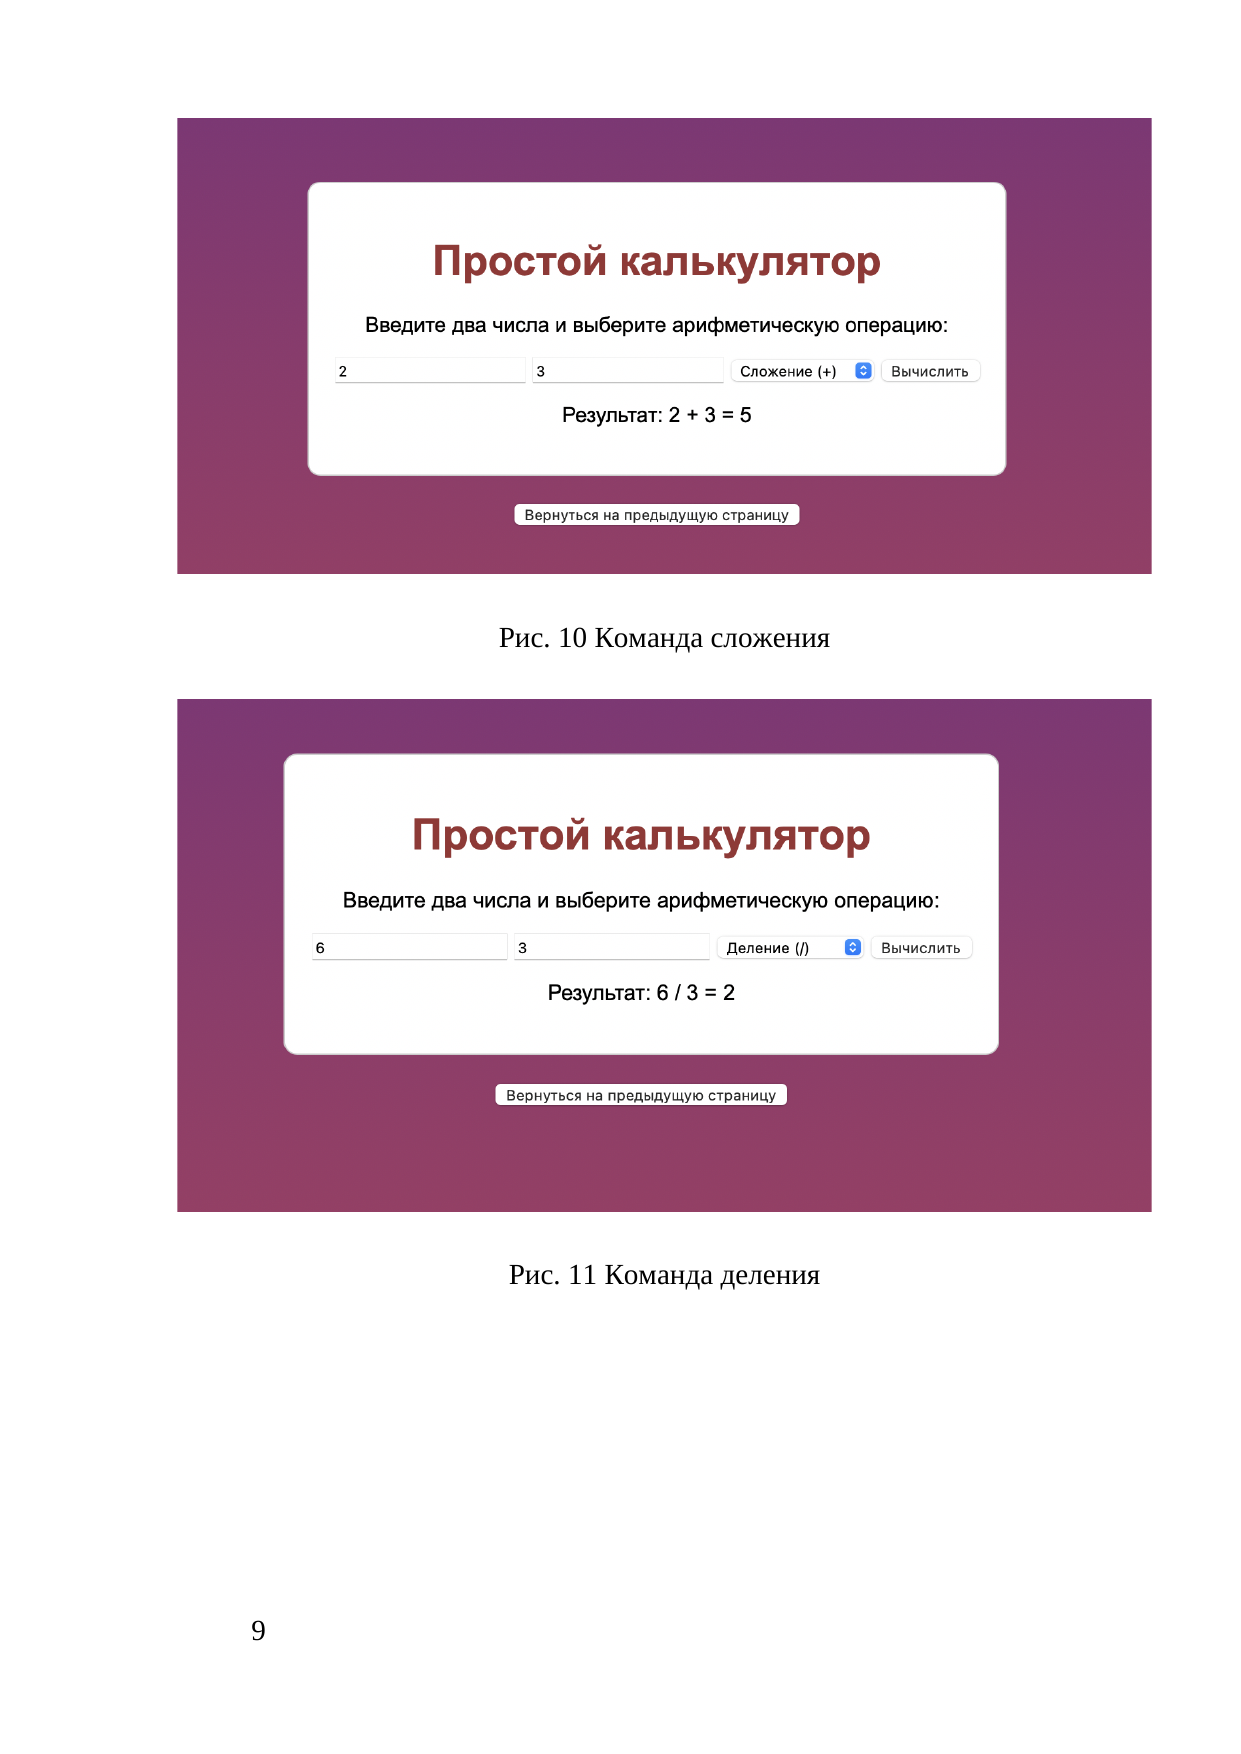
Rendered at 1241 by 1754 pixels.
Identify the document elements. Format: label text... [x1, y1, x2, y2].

picture [177, 118, 1152, 574]
text Рис. 10 Команда сложения [177, 620, 1152, 653]
picture [177, 699, 1152, 1212]
text Рис. 11 Команда деления [177, 1257, 1152, 1291]
